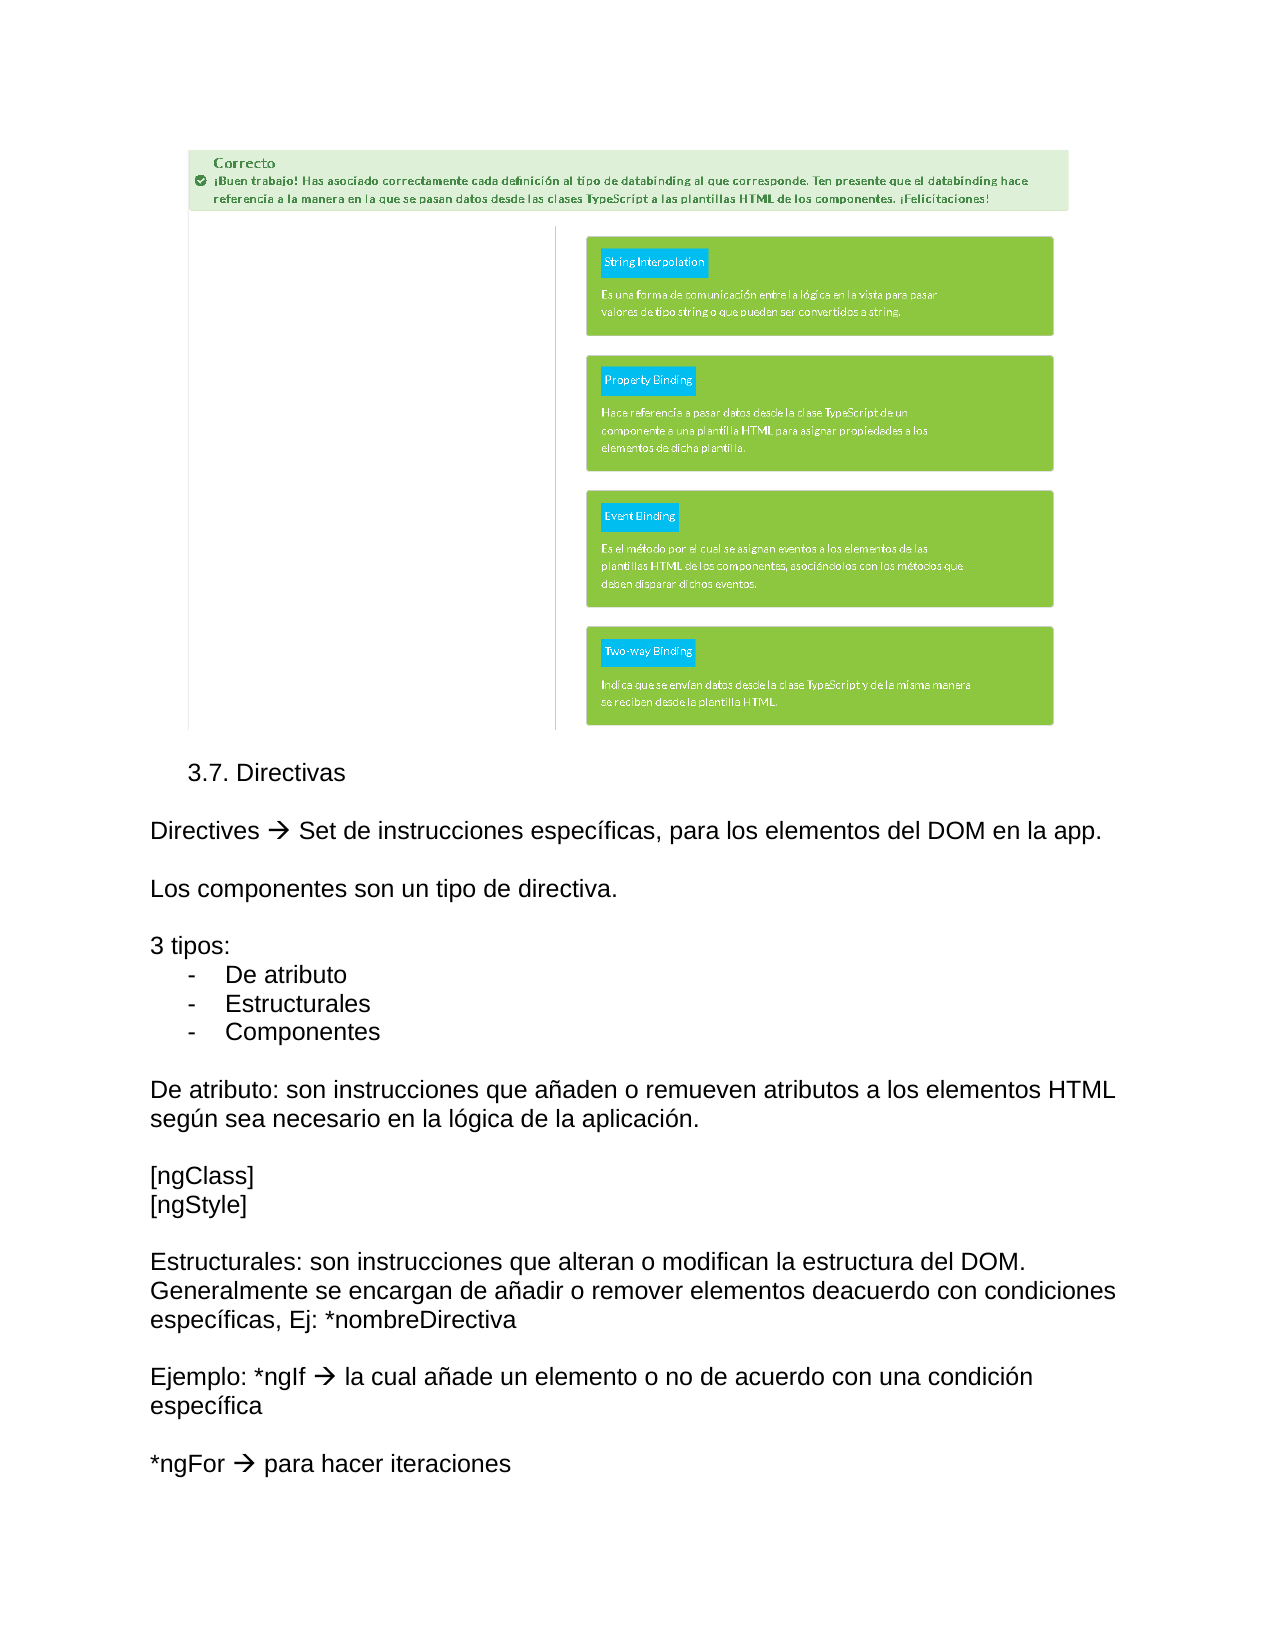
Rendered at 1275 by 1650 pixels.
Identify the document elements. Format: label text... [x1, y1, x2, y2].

text 3.7. Directivas [150, 758, 1125, 787]
text [ngClass] [150, 1161, 1125, 1190]
list Componentes [187, 1017, 1125, 1046]
text De atributo: son instrucciones que añaden o remueven atributos a los elementos HTML según sea necesario en la lógica de la aplicación. [150, 1075, 1125, 1132]
list Estructurales [187, 988, 1125, 1017]
list De atributo [187, 960, 1125, 988]
text Los componentes son un tipo de directiva. [150, 873, 1125, 902]
picture [187, 150, 1073, 730]
text [ngStyle] [150, 1190, 1125, 1218]
text Estructurales: son instrucciones que alteran o modifican la estructura del DOM. Generalmente se encargan de añadir o remover elementos deacuerdo con condiciones específicas, Ej: *nombreDirectiva [150, 1247, 1125, 1333]
text *ngFor para hacer iteraciones [150, 1449, 1125, 1477]
text Directives Set de instrucciones específicas, para los elementos del DOM en la app. [150, 816, 1125, 845]
text 3 tipos: [150, 931, 1125, 960]
text Ejemplo: *ngIf la cual añade un elemento o no de acuerdo con una condición específica [150, 1362, 1125, 1420]
